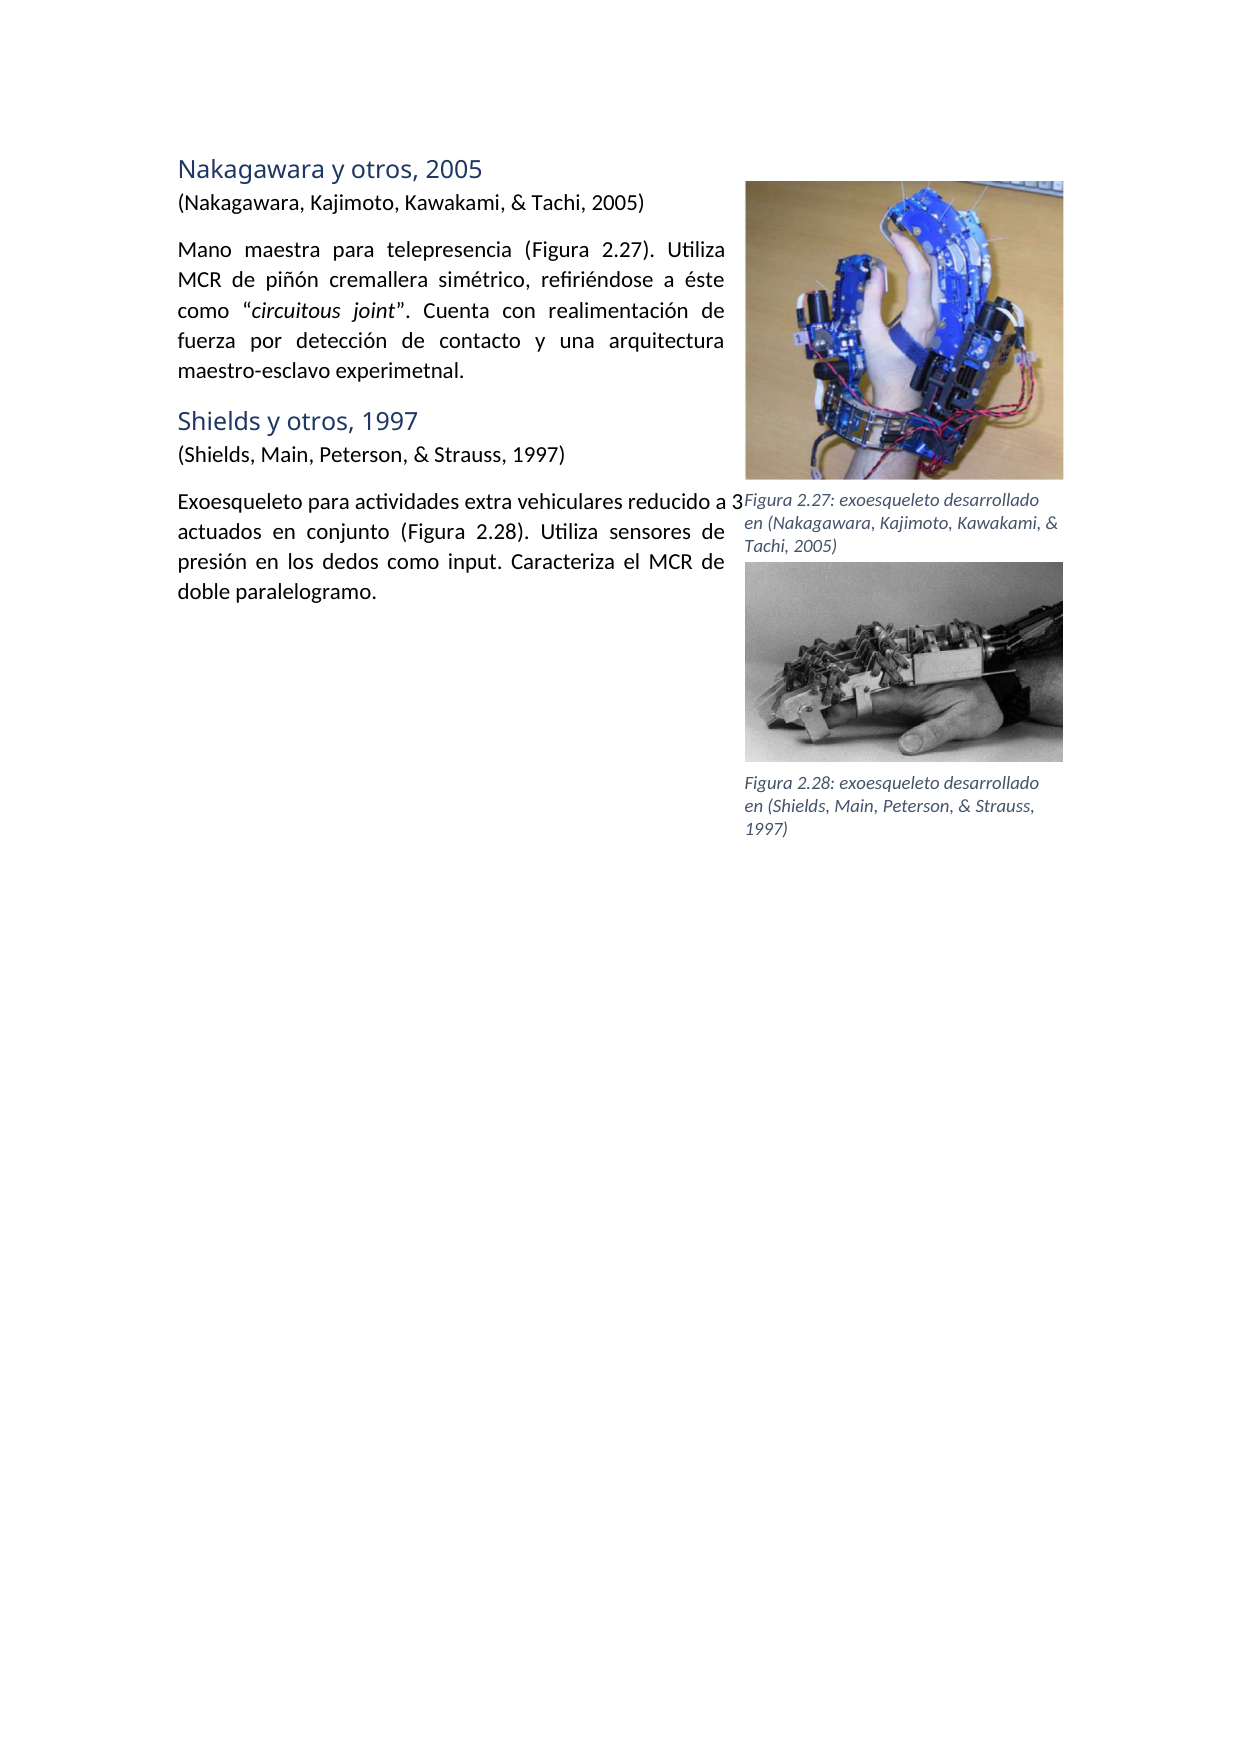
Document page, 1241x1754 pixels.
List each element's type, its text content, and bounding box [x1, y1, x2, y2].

subtitle Nakagawara y otros, 2005 [177, 152, 1063, 186]
text Exoesqueleto para actividades extra vehiculares reducido a 3 dedos, meñique y anular actuados en conjunto (Figura 2.28). Utiliza sensores de presión en los dedos como input. Caracteriza el MCR de doble paralelogramo. [177, 487, 1063, 605]
picture [745, 562, 1063, 762]
subtitle Shields y otros, 1997 [177, 403, 744, 437]
text Mano maestra para telepresencia (Figura 2.27). Utiliza MCR de piñón cremallera simétrico, refiriéndose a éste como “circuitous joint”. Cuenta con realimentación de fuerza por detección de contacto y una arquitectura maestro-esclavo experimetnal. [177, 235, 744, 384]
picture [744, 181, 1064, 480]
